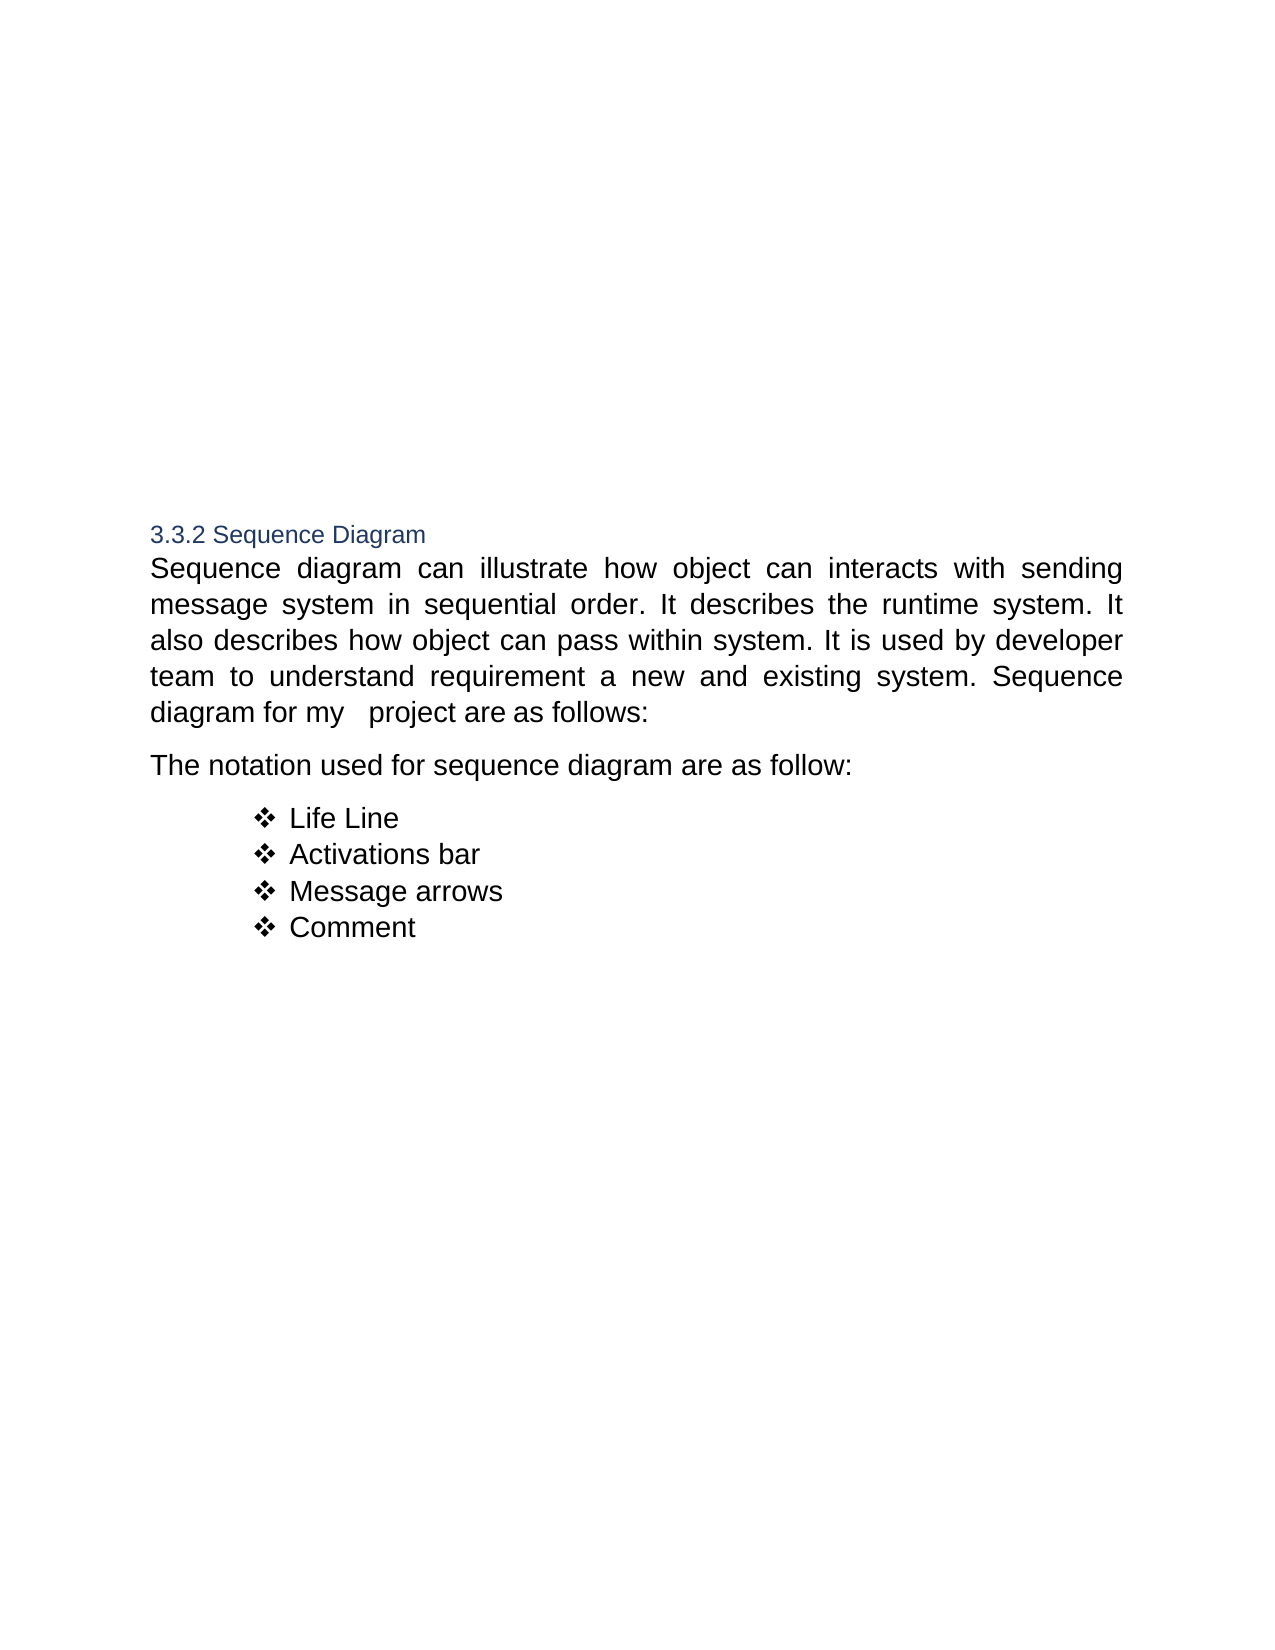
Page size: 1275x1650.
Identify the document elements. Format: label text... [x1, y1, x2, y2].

list Message arrows [252, 874, 1125, 907]
text Sequence diagram can illustrate how object can interacts with sending message system in sequential order. It describes the runtime system. It also describes how object can pass within system. It is used by developer team to understand requirement a new and existing system. Sequence diagram for my project are as follows: [150, 551, 1125, 729]
subtitle 3.3.2 Sequence Diagram [150, 520, 1125, 548]
text The notation used for sequence diagram are as follow: [150, 748, 1125, 782]
list Comment [252, 910, 1125, 944]
list Life Line [252, 801, 1125, 835]
list Activations bar [252, 837, 1125, 871]
